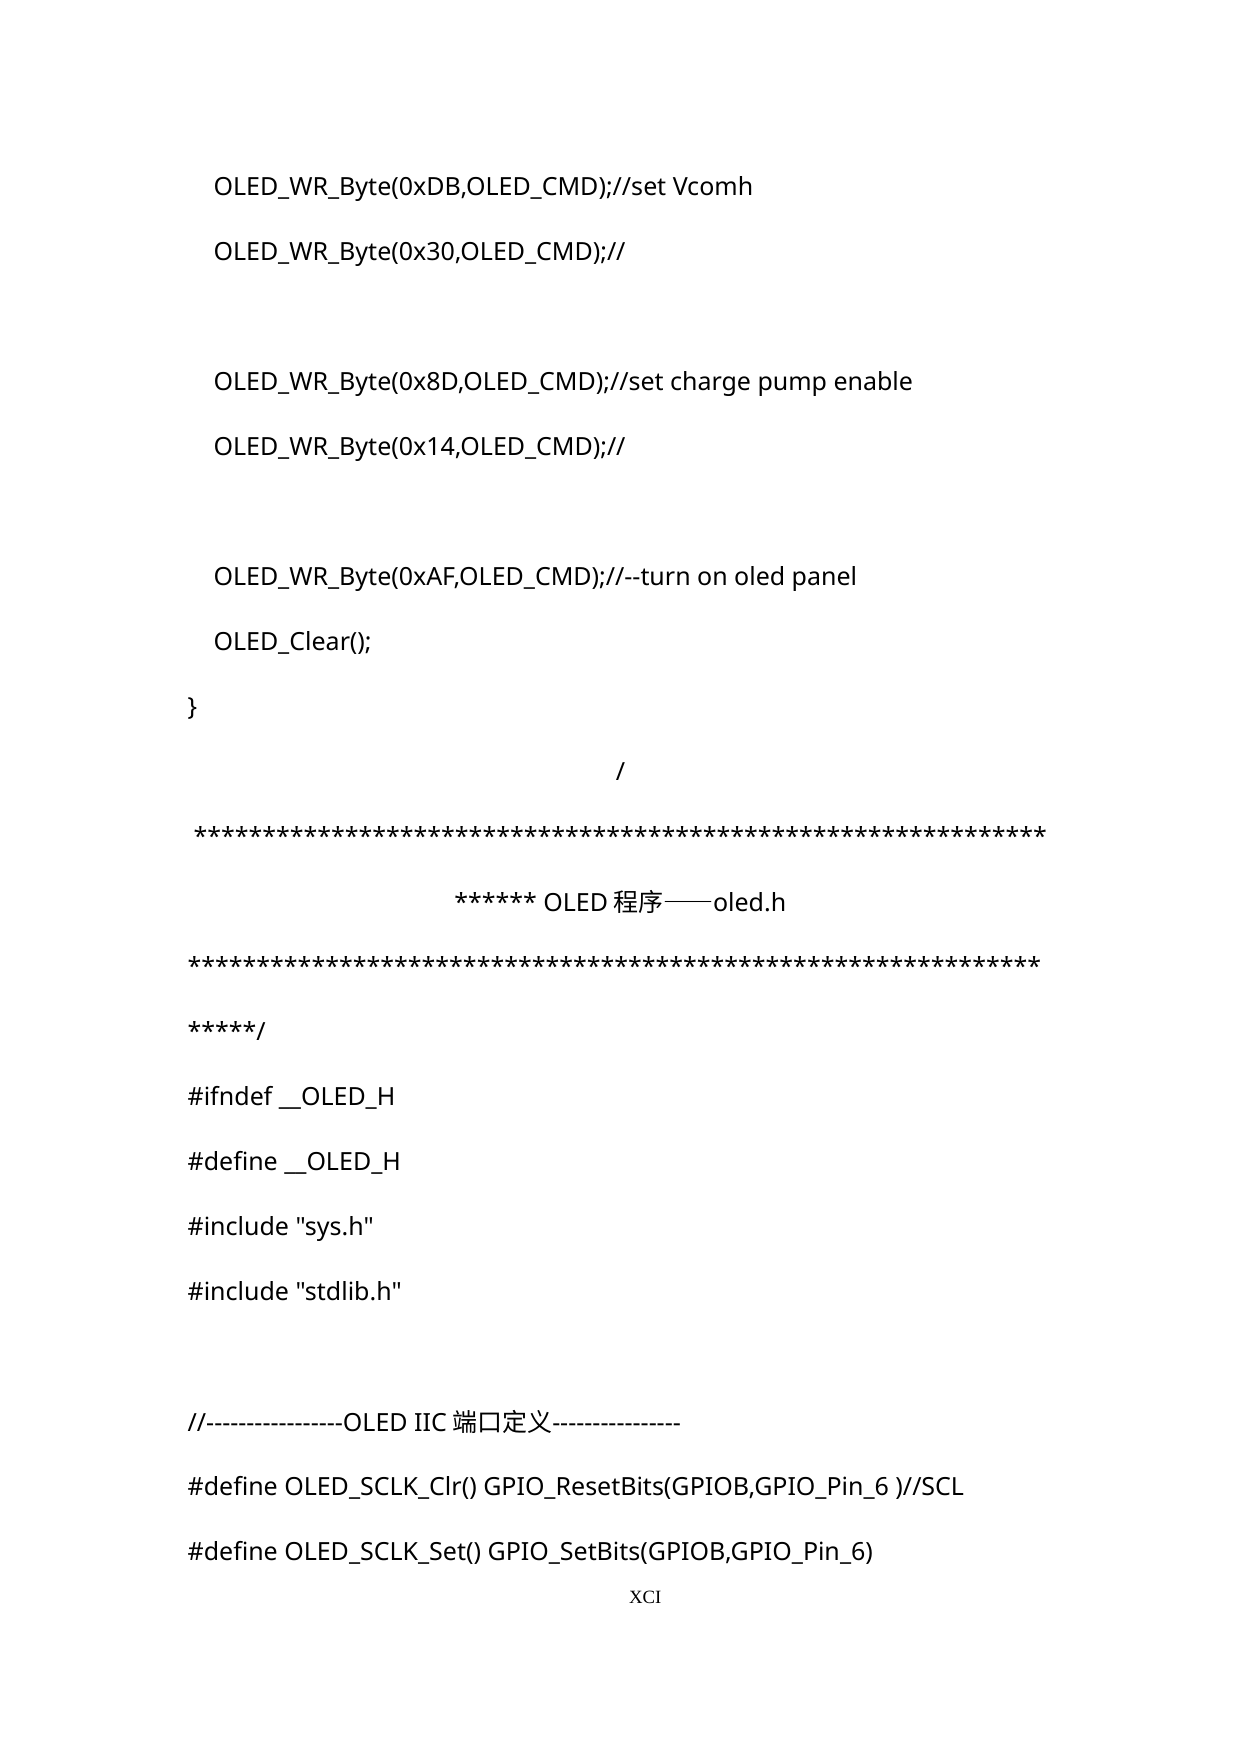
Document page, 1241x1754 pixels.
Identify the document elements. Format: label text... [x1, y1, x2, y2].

text #include "stdlib.h" [187, 1258, 1053, 1323]
text *******************************************************************/ [187, 933, 1053, 1063]
text #ifndef __OLED_H [187, 1063, 1053, 1128]
text OLED_WR_Byte(0xAF,OLED_CMD);//--turn on oled panel [187, 543, 1053, 608]
text OLED_WR_Byte(0x14,OLED_CMD);// [187, 413, 1053, 478]
text OLED_Clear(); [187, 608, 1053, 673]
text /******************************************************************** OLED程序——oled.h [187, 738, 1053, 933]
text OLED_WR_Byte(0x30,OLED_CMD);// [187, 218, 1053, 283]
text #define OLED_SCLK_Set() GPIO_SetBits(GPIOB,GPIO_Pin_6) [187, 1518, 1053, 1583]
text //-----------------OLED IIC端口定义---------------- [187, 1388, 1053, 1453]
text OLED_WR_Byte(0x8D,OLED_CMD);//set charge pump enable [187, 348, 1053, 413]
text #include "sys.h" [187, 1193, 1053, 1258]
text OLED_WR_Byte(0xDB,OLED_CMD);//set Vcomh [187, 153, 1053, 218]
text #define OLED_SCLK_Clr() GPIO_ResetBits(GPIOB,GPIO_Pin_6 )//SCL [187, 1453, 1053, 1518]
text } [187, 673, 1053, 738]
text #define __OLED_H [187, 1128, 1053, 1193]
